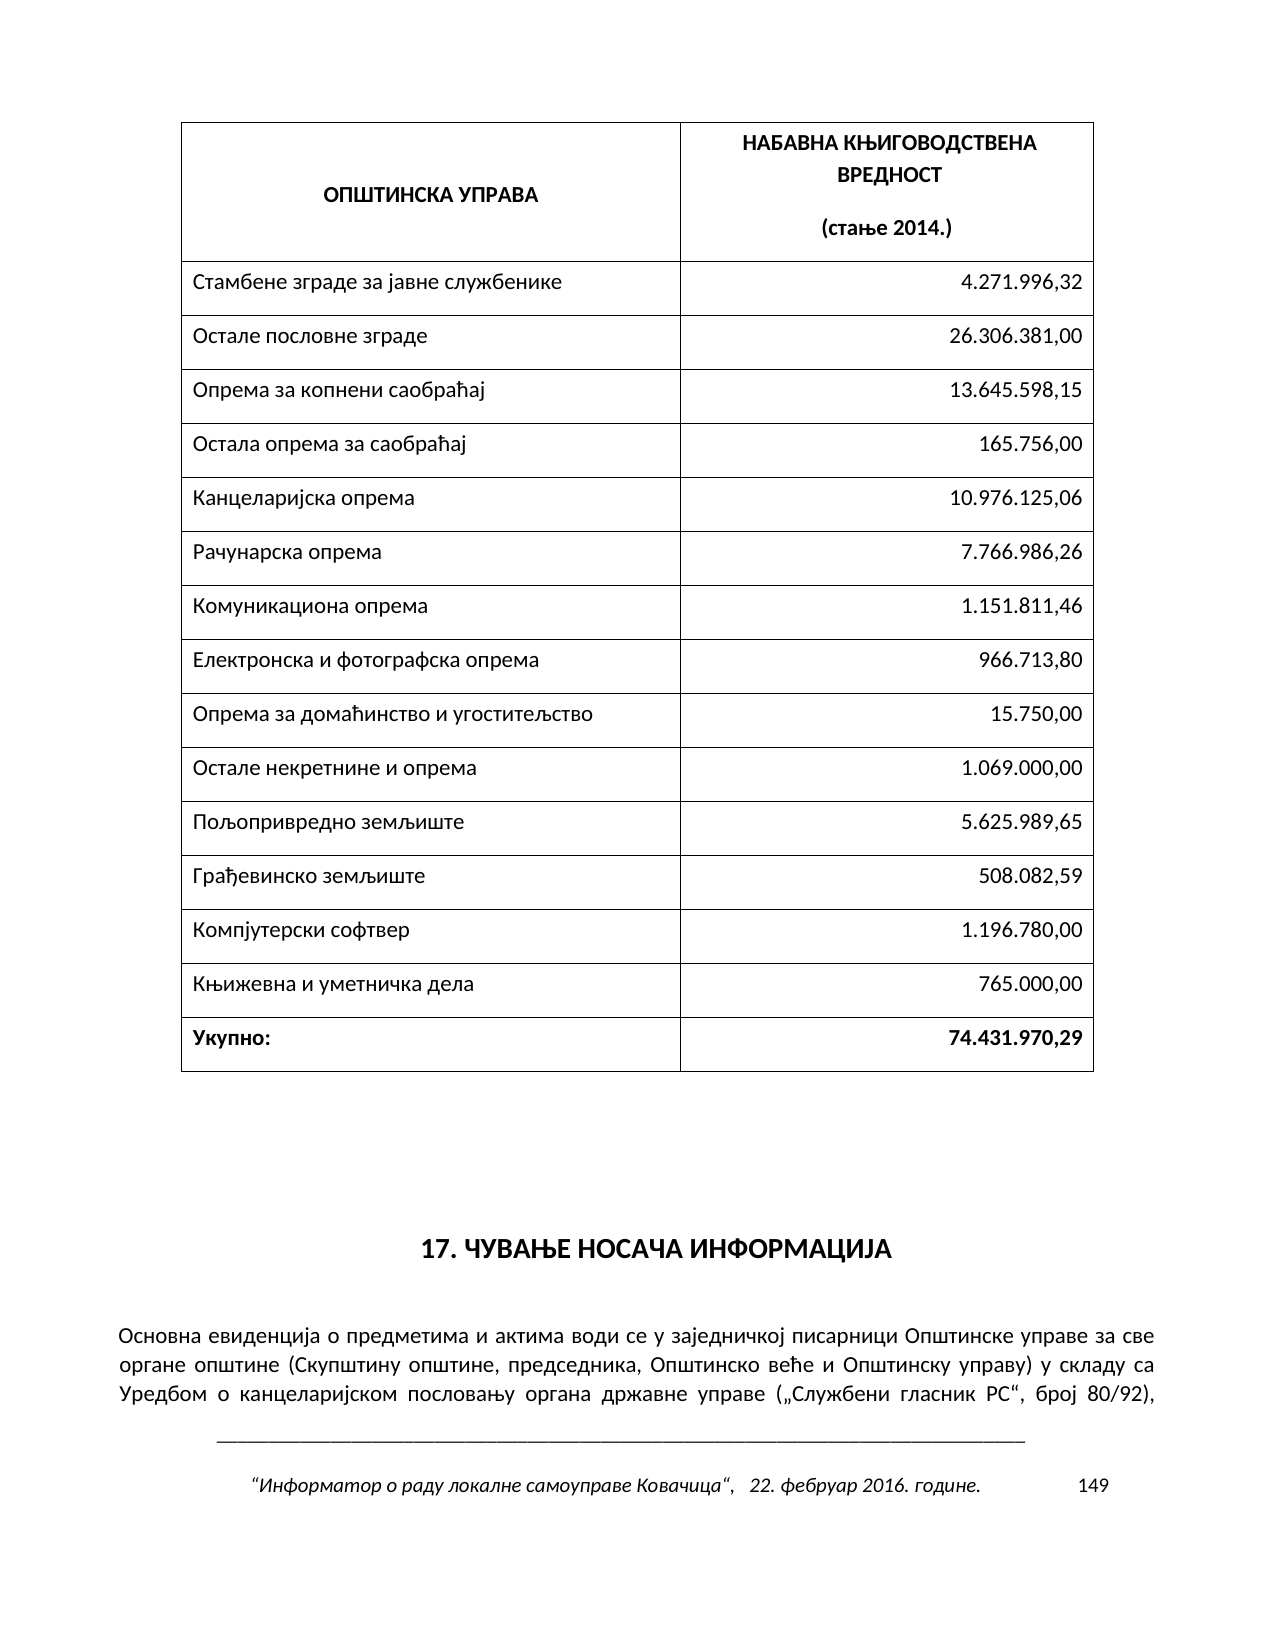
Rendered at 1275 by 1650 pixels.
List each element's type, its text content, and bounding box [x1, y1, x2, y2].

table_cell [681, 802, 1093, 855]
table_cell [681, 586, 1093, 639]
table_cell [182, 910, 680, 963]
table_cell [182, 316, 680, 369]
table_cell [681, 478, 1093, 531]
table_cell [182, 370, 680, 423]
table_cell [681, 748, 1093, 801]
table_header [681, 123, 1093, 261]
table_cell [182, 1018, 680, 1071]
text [118, 1321, 1157, 1407]
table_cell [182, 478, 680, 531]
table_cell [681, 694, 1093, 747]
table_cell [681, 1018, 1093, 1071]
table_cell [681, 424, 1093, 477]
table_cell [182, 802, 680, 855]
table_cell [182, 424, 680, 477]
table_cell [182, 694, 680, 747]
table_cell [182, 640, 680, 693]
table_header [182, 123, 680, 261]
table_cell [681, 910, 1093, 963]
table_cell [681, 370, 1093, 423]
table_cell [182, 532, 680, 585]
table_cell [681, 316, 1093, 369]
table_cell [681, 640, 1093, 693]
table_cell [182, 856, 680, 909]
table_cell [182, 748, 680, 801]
text 17. ЧУВАЊЕ НОСАЧА ИНФОРМАЦИЈА [156, 1230, 1157, 1266]
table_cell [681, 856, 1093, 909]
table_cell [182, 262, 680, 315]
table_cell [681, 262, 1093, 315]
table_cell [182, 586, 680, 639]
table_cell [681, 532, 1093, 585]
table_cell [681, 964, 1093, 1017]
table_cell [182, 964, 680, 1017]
